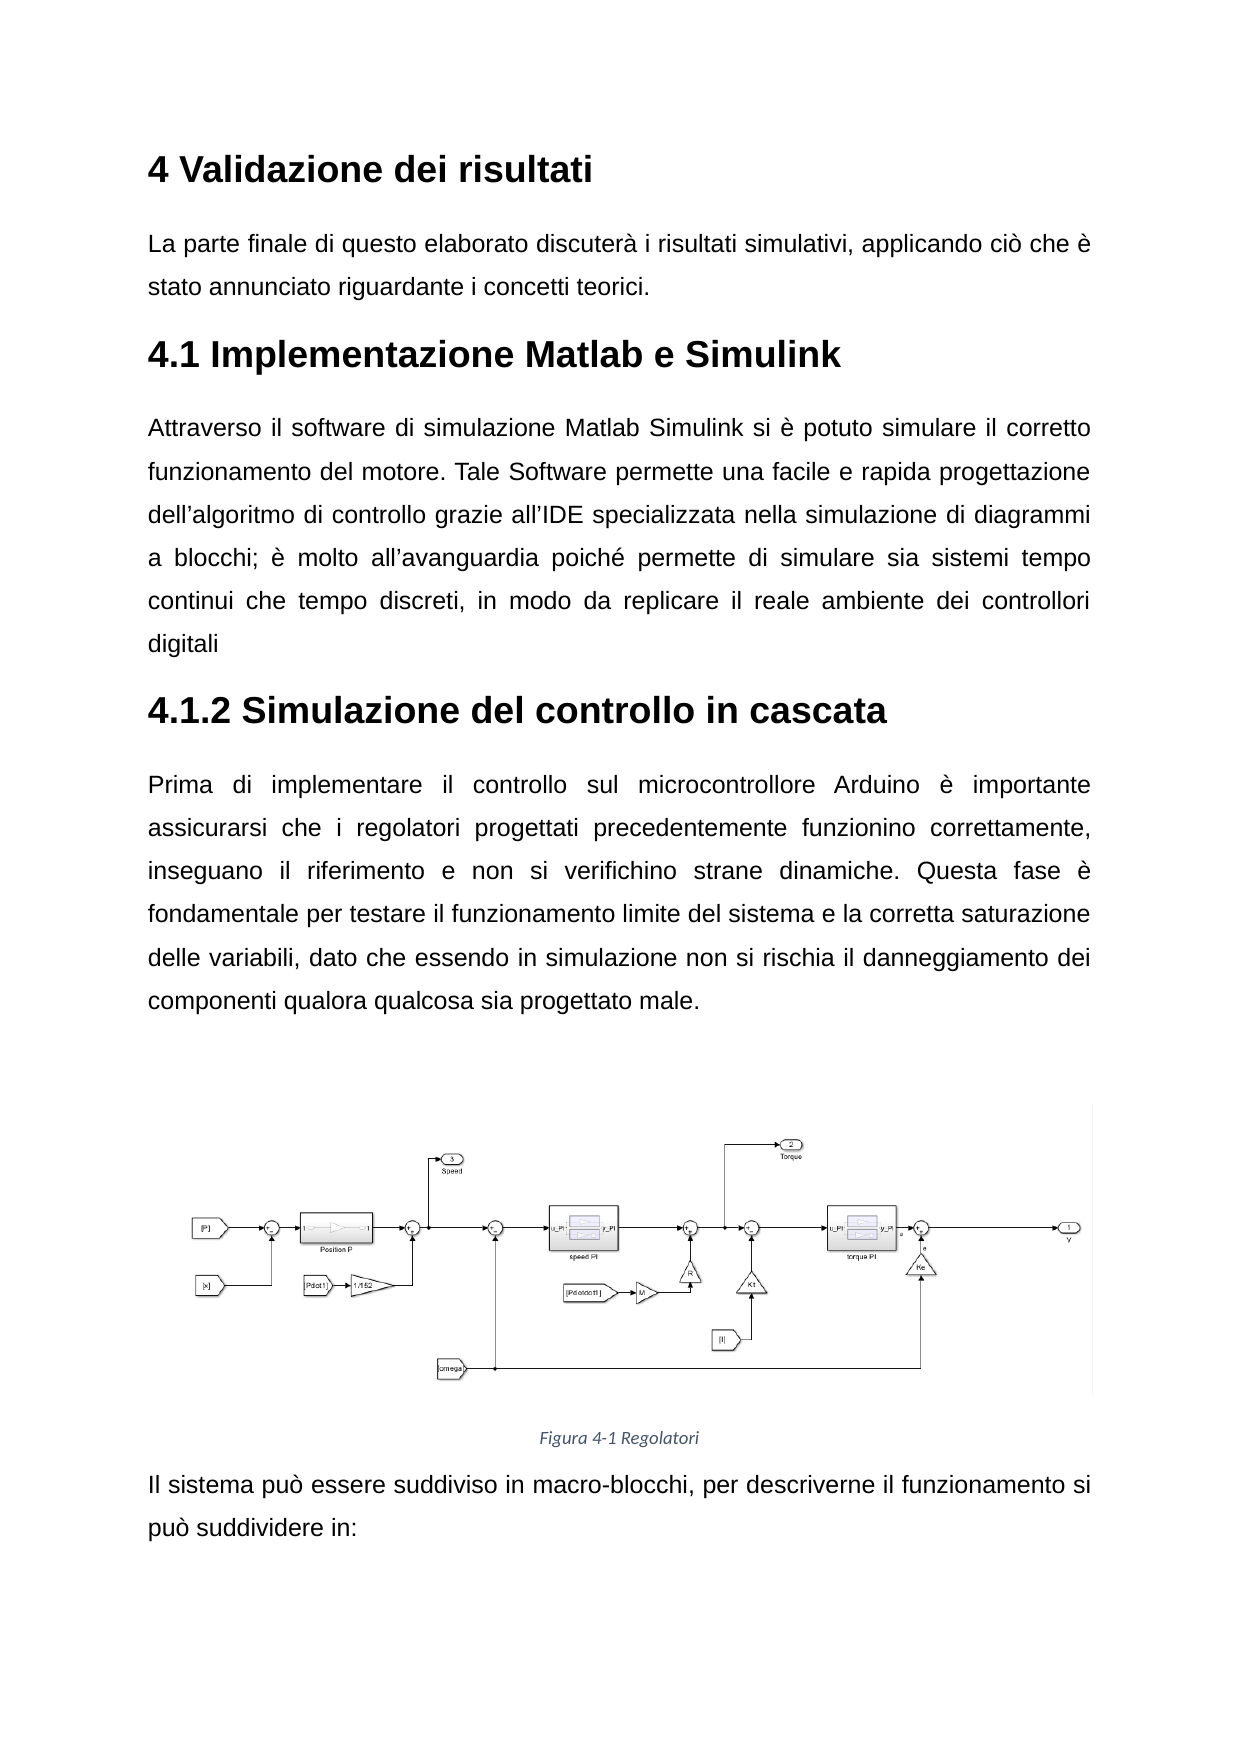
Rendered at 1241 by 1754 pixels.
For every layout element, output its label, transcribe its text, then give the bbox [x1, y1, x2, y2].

picture [147, 1105, 1093, 1396]
text 4 Validazione dei risultati [148, 148, 1092, 191]
text 4.1.2 Simulazione del controllo in cascata [148, 689, 1092, 732]
text Prima di implementare il controllo sul microcontrollore Arduino è importante assicurarsi che i regolatori progettati precedentemente funzionino correttamente, inseguano il riferimento e non si verifichino strane dinamiche. Questa fase è fondamentale per testare il funzionamento limite del sistema e la corretta saturazione delle variabili, dato che essendo in simulazione non si rischia il danneggiamento dei componenti qualora qualcosa sia progettato male. [148, 770, 1092, 1014]
text La parte finale di questo elaborato discuterà i risultati simulativi, applicando ciò che è stato annunciato riguardante i concetti teorici. [148, 229, 1092, 301]
text Figura 4-1 Regolatori [148, 1426, 1092, 1449]
text Il sistema può essere suddiviso in macro-blocchi, per descriverne il funzionamento si può suddividere in: [148, 1470, 1092, 1542]
text 4.1 Implementazione Matlab e Simulink [148, 332, 1092, 375]
text Attraverso il software di simulazione Matlab Simulink si è potuto simulare il corretto funzionamento del motore. Tale Software permette una facile e rapida progettazione dell’algoritmo di controllo grazie all’IDE specializzata nella simulazione di diagrammi a blocchi; è molto all’avanguardia poiché permette di simulare sia sistemi tempo continui che tempo discreti, in modo da replicare il reale ambiente dei controllori digitali [148, 413, 1092, 658]
